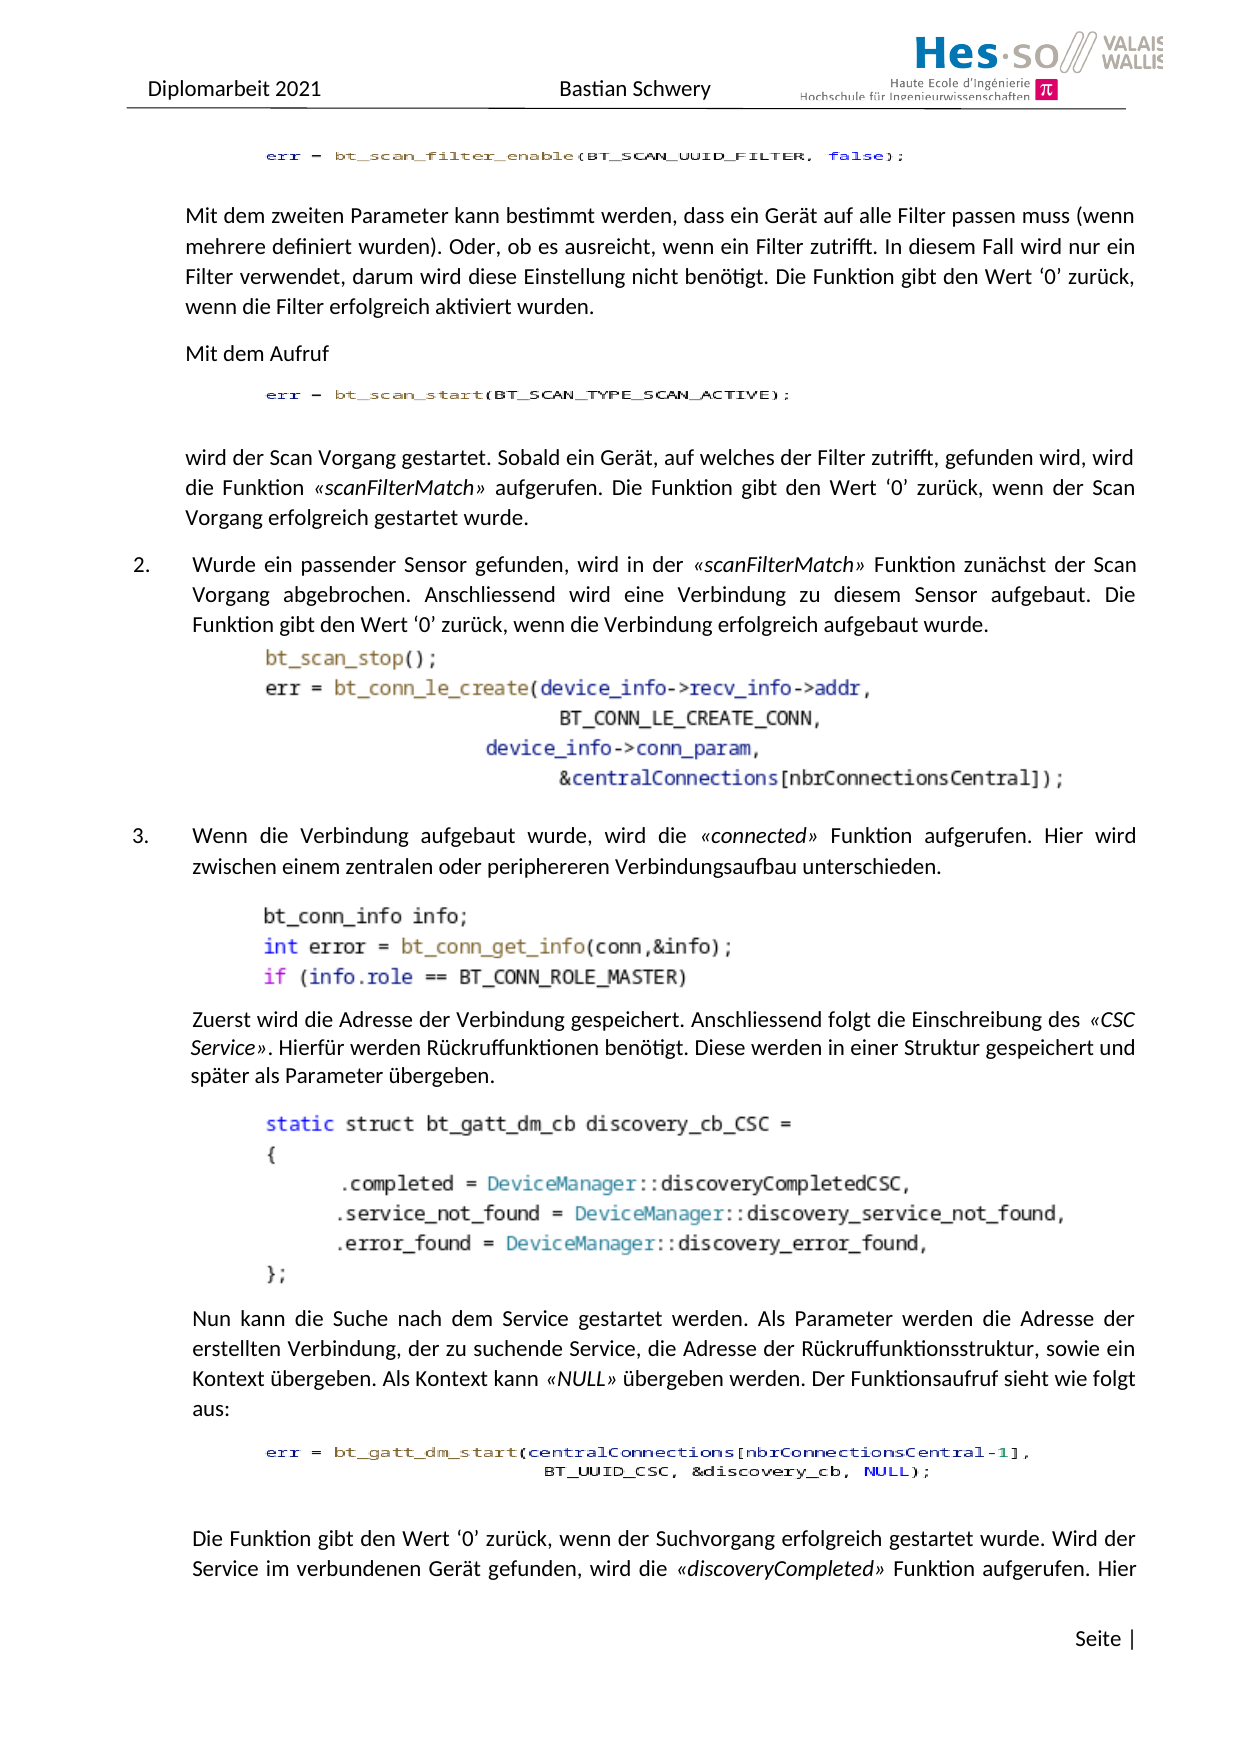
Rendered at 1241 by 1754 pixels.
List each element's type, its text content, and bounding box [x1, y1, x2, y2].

text Mit dem Aufruf [148, 339, 1137, 367]
text Zuerst wird die Adresse der Verbindung gespeichert. Anschliessend folgt die Einschreibung des «CSC Service». Hierfür werden Rückruffunktionen benötigt. Diese werden in einer Struktur gespeichert und später als Parameter übergeben. [190, 1005, 1137, 1089]
text wird der Scan Vorgang gestartet. Sobald ein Gerät, auf welches der Filter zutrifft, gefunden wird, wird die Funktion «scanFilterMatch» aufgerufen. Die Funktion gibt den Wert ‘0’ zurück, wenn der Scan Vorgang erfolgreich gestartet wurde. [185, 443, 1137, 531]
list Wurde ein passender Sensor gefunden, wird in der «scanFilterMatch» Funktion zunächst der Scan Vorgang abgebrochen. Anschliessend wird eine Verbindung zu diesem Sensor aufgebaut. Die Funktion gibt den Wert ‘0’ zurück, wenn die Verbindung erfolgreich aufgebaut wurde. [133, 550, 1137, 638]
picture [800, 31, 1163, 100]
text Mit dem zweiten Parameter kann bestimmt werden, dass ein Gerät auf alle Filter passen muss (wenn mehrere definiert wurden). Oder, ob es ausreicht, wenn ein Filter zutrifft. In diesem Fall wird nur ein Filter verwendet, darum wird diese Einstellung nicht benötigt. Die Funktion gibt den Wert ‘0’ zurück, wenn die Filter erfolgreich aktiviert wurden. [185, 202, 1137, 320]
list Wenn die Verbindung aufgebaut wurde, wird die «connected» Funktion aufgerufen. Hier wird zwischen einem zentralen oder periphereren Verbindungsaufbau unterschieden. [132, 822, 1137, 880]
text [192, 1524, 1137, 1582]
text Nun kann die Suche nach dem Service gestartet werden. Als Parameter werden die Adresse der erstellten Verbindung, der zu suchende Service, die Adresse der Rückruffunktionsstruktur, sowie ein Kontext übergeben. Als Kontext kann «NULL» übergeben werden. Der Funktionsaufruf sieht wie folgt aus: [192, 1304, 1137, 1422]
